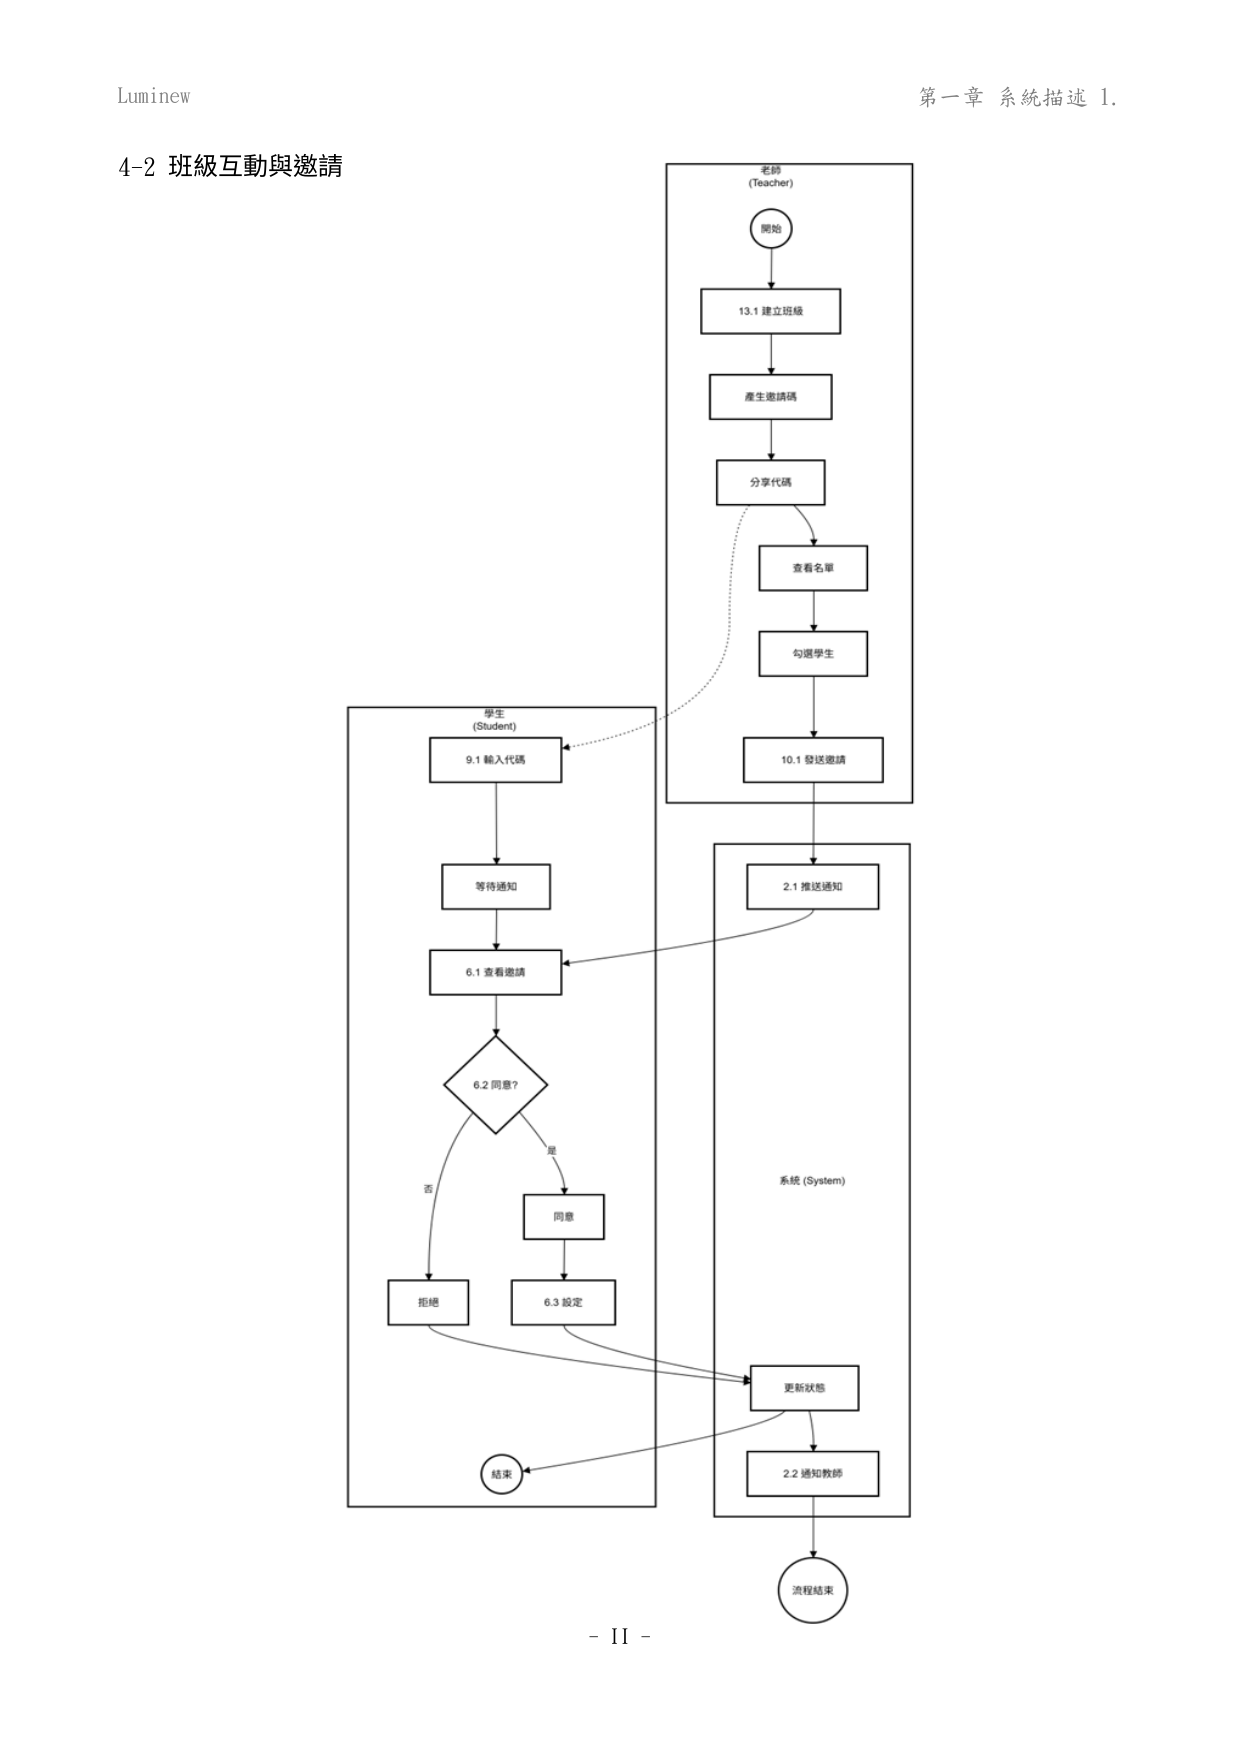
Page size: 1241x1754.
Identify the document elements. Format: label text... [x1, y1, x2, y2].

picture [339, 182, 923, 1632]
subtitle 4-2 班級互動與邀請 [118, 146, 1122, 182]
